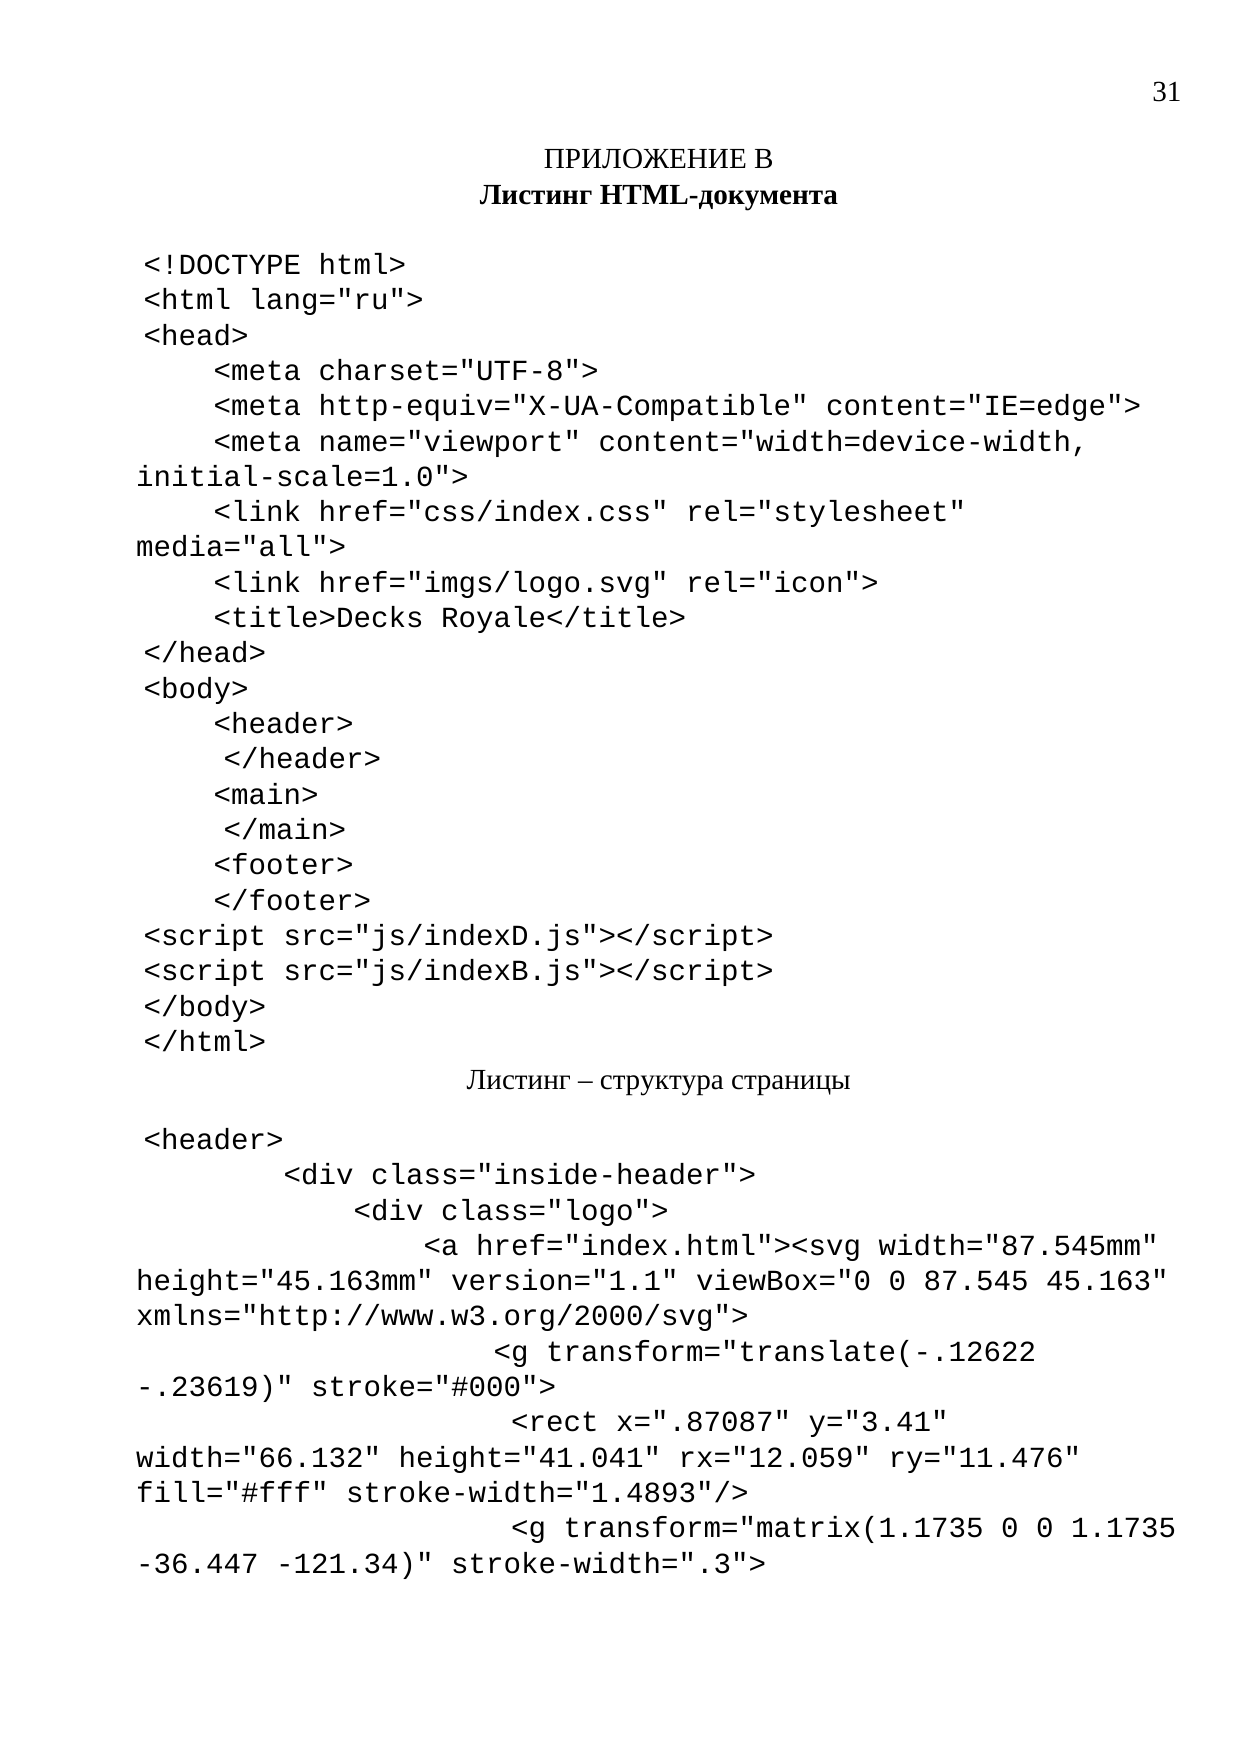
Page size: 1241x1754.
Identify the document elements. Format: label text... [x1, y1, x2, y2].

text <rect x=".87087" y="3.41" width="66.132" height="41.041" rx="12.059" ry="11.476" fill="#fff" stroke-width="1.4893"/> [136, 1407, 1181, 1511]
text <link href="css/index.css" rel="stylesheet" media="all"> [136, 497, 1181, 566]
text <script src="js/indexD.js"></script> [136, 921, 1181, 954]
text <a href="index.html"><svg width="87.545mm" height="45.163mm" version="1.1" viewBox="0 0 87.545 45.163" xmlns="http://www.w3.org/2000/svg"> [136, 1231, 1181, 1334]
text <meta name="viewport" content="width=device-width, initial-scale=1.0"> [136, 427, 1181, 495]
text <script src="js/indexB.js"></script> [136, 956, 1181, 989]
text <link href="imgs/logo.svg" rel="icon"> [136, 568, 1181, 601]
text <meta http-equiv="X-UA-Compatible" content="IE=edge"> [136, 391, 1181, 424]
text <html lang="ru"> [136, 285, 1181, 318]
text <g transform="translate(-.12622 -.23619)" stroke="#000"> [136, 1337, 1181, 1405]
text <div class="inside-header"> [136, 1160, 1181, 1193]
text </body> [136, 992, 1181, 1025]
text </head> [136, 638, 1181, 672]
text <div class="logo"> [136, 1196, 1181, 1229]
text </header> [136, 744, 1181, 777]
text <body> [136, 674, 1181, 707]
text ПРИЛОЖЕНИЕ В Листинг HTML-документа [136, 141, 1181, 210]
text <head> [136, 321, 1181, 354]
text </footer> [136, 886, 1181, 919]
text </main> [136, 815, 1181, 848]
text </html> [136, 1027, 1181, 1060]
text <header> [136, 1125, 1181, 1158]
text <meta charset="UTF-8"> [136, 356, 1181, 389]
text <header> [136, 709, 1181, 742]
text <main> [136, 780, 1181, 813]
text <title>Decks Royale</title> [136, 603, 1181, 636]
text <g transform="matrix(1.1735 0 0 1.1735 -36.447 -121.34)" stroke-width=".3"> [136, 1513, 1181, 1582]
text <footer> [136, 850, 1181, 883]
text <!DOCTYPE html> [136, 250, 1181, 283]
text Листинг – структура страницы [136, 1062, 1181, 1096]
